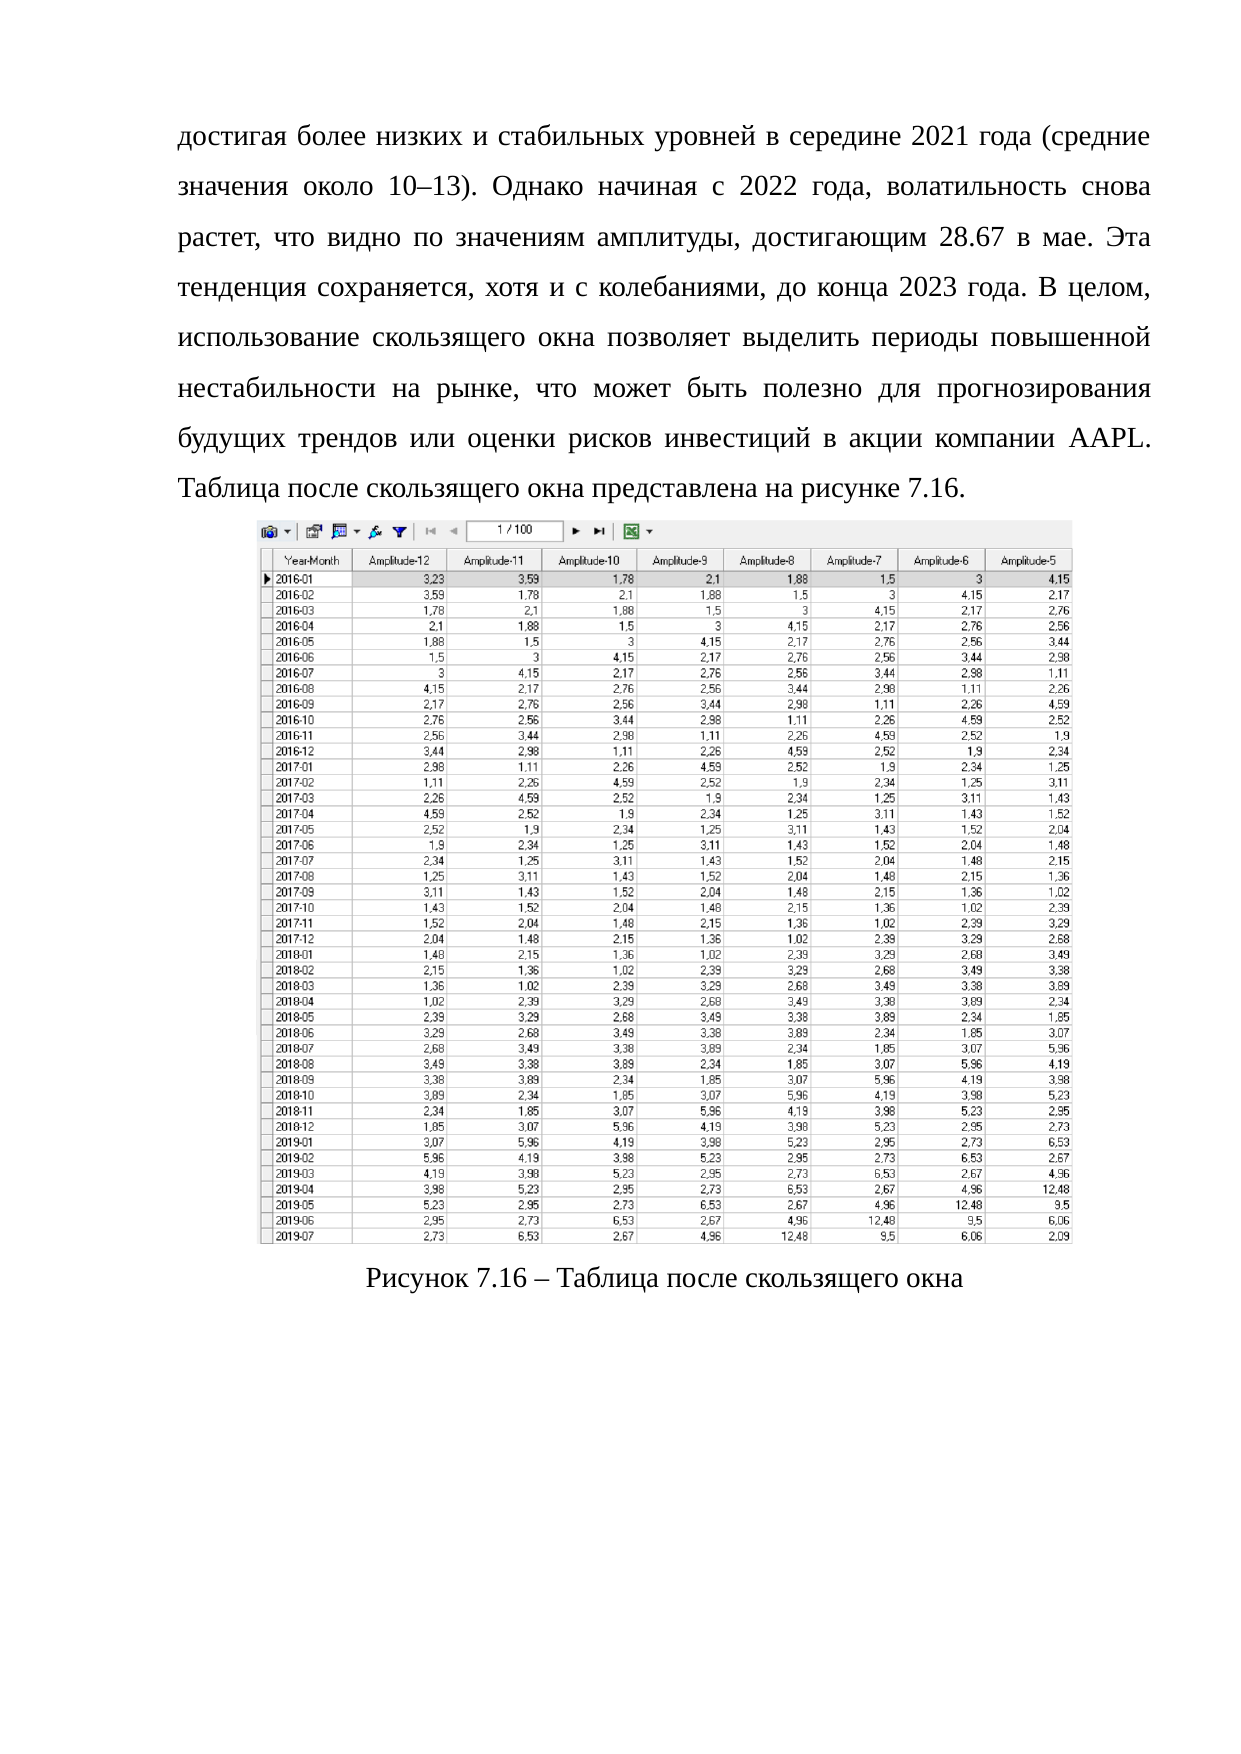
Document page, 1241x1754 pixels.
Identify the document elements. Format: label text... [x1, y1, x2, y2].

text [177, 118, 1152, 504]
text Рисунок 7.16 – Таблица после скользящего окна [177, 1260, 1152, 1294]
picture [256, 520, 1073, 1244]
